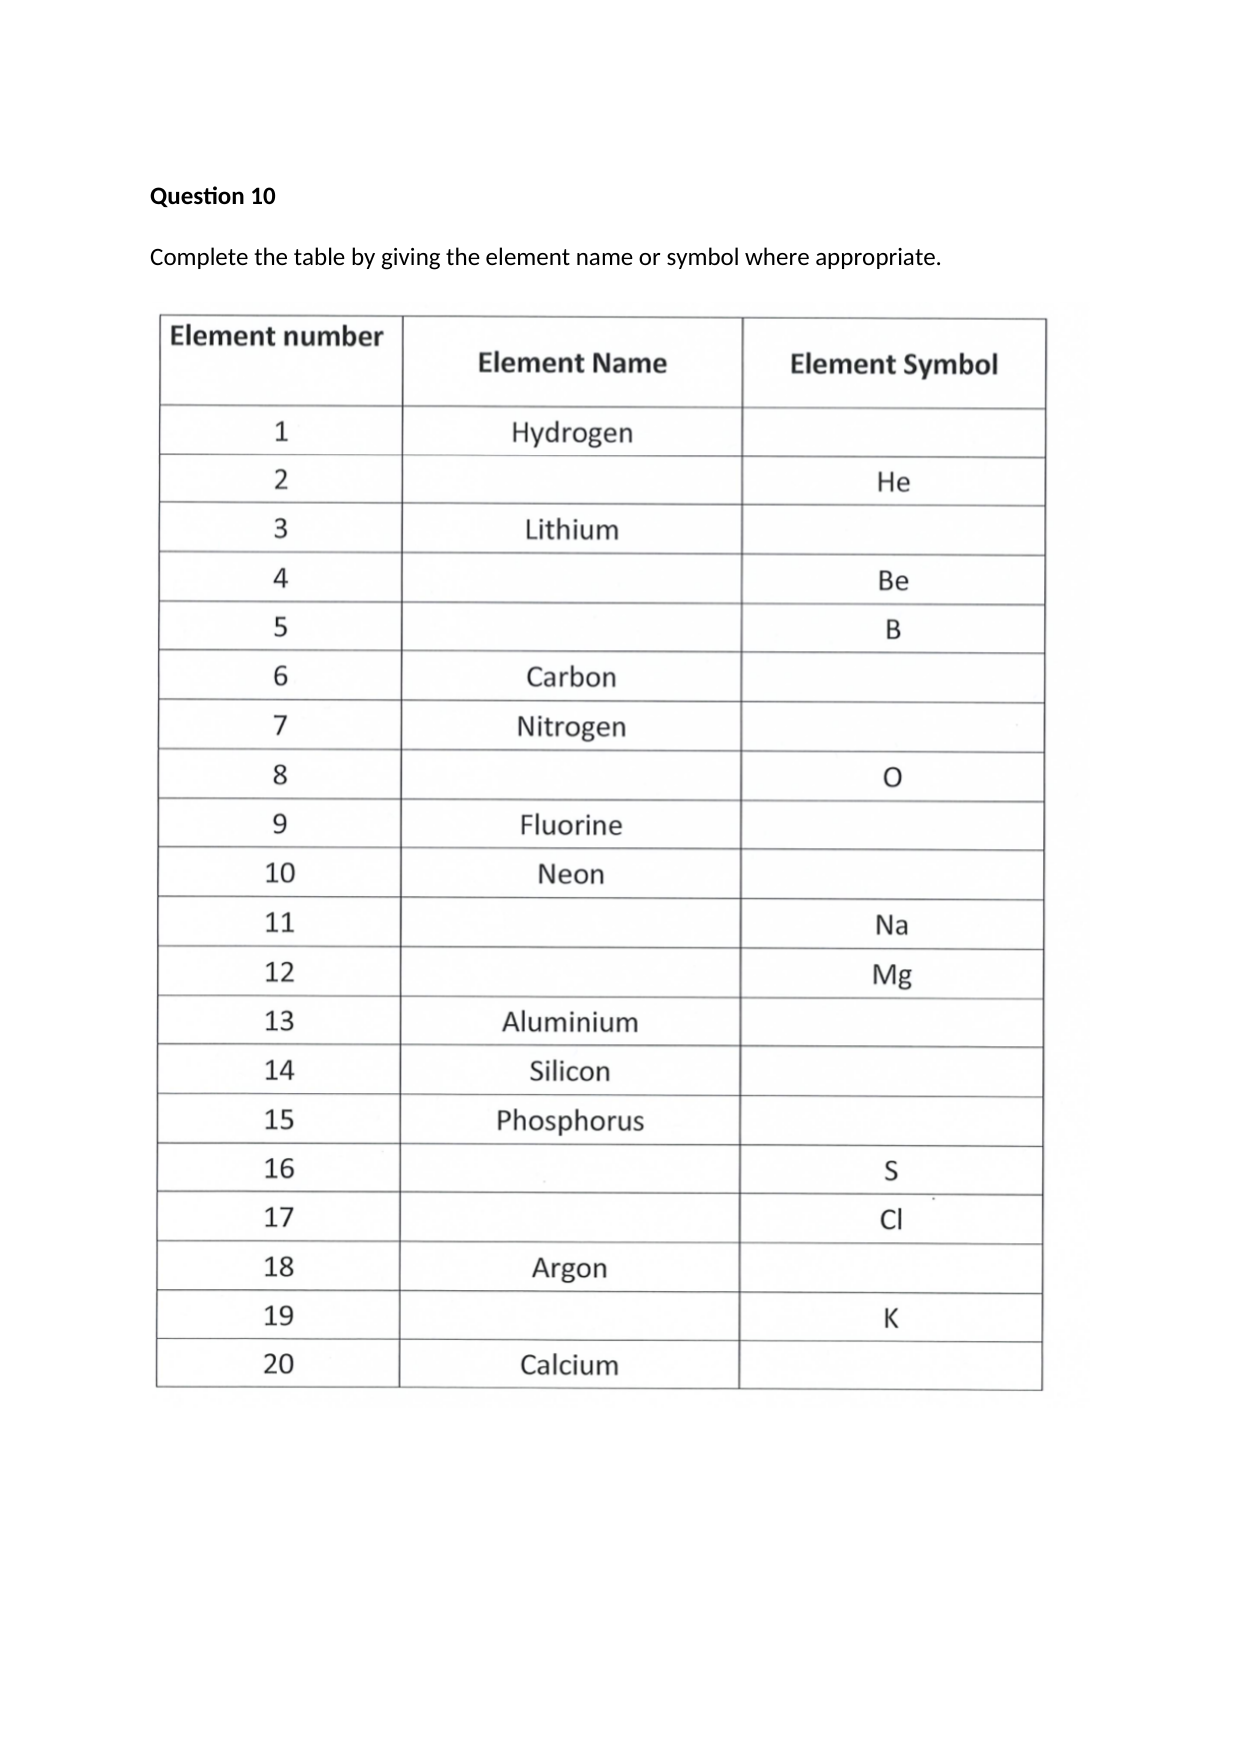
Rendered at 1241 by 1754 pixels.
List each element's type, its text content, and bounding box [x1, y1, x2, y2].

text Question 10 [150, 181, 1090, 211]
text Complete the table by giving the element name or symbol where appropriate. [150, 242, 1090, 272]
picture [150, 302, 1091, 1408]
